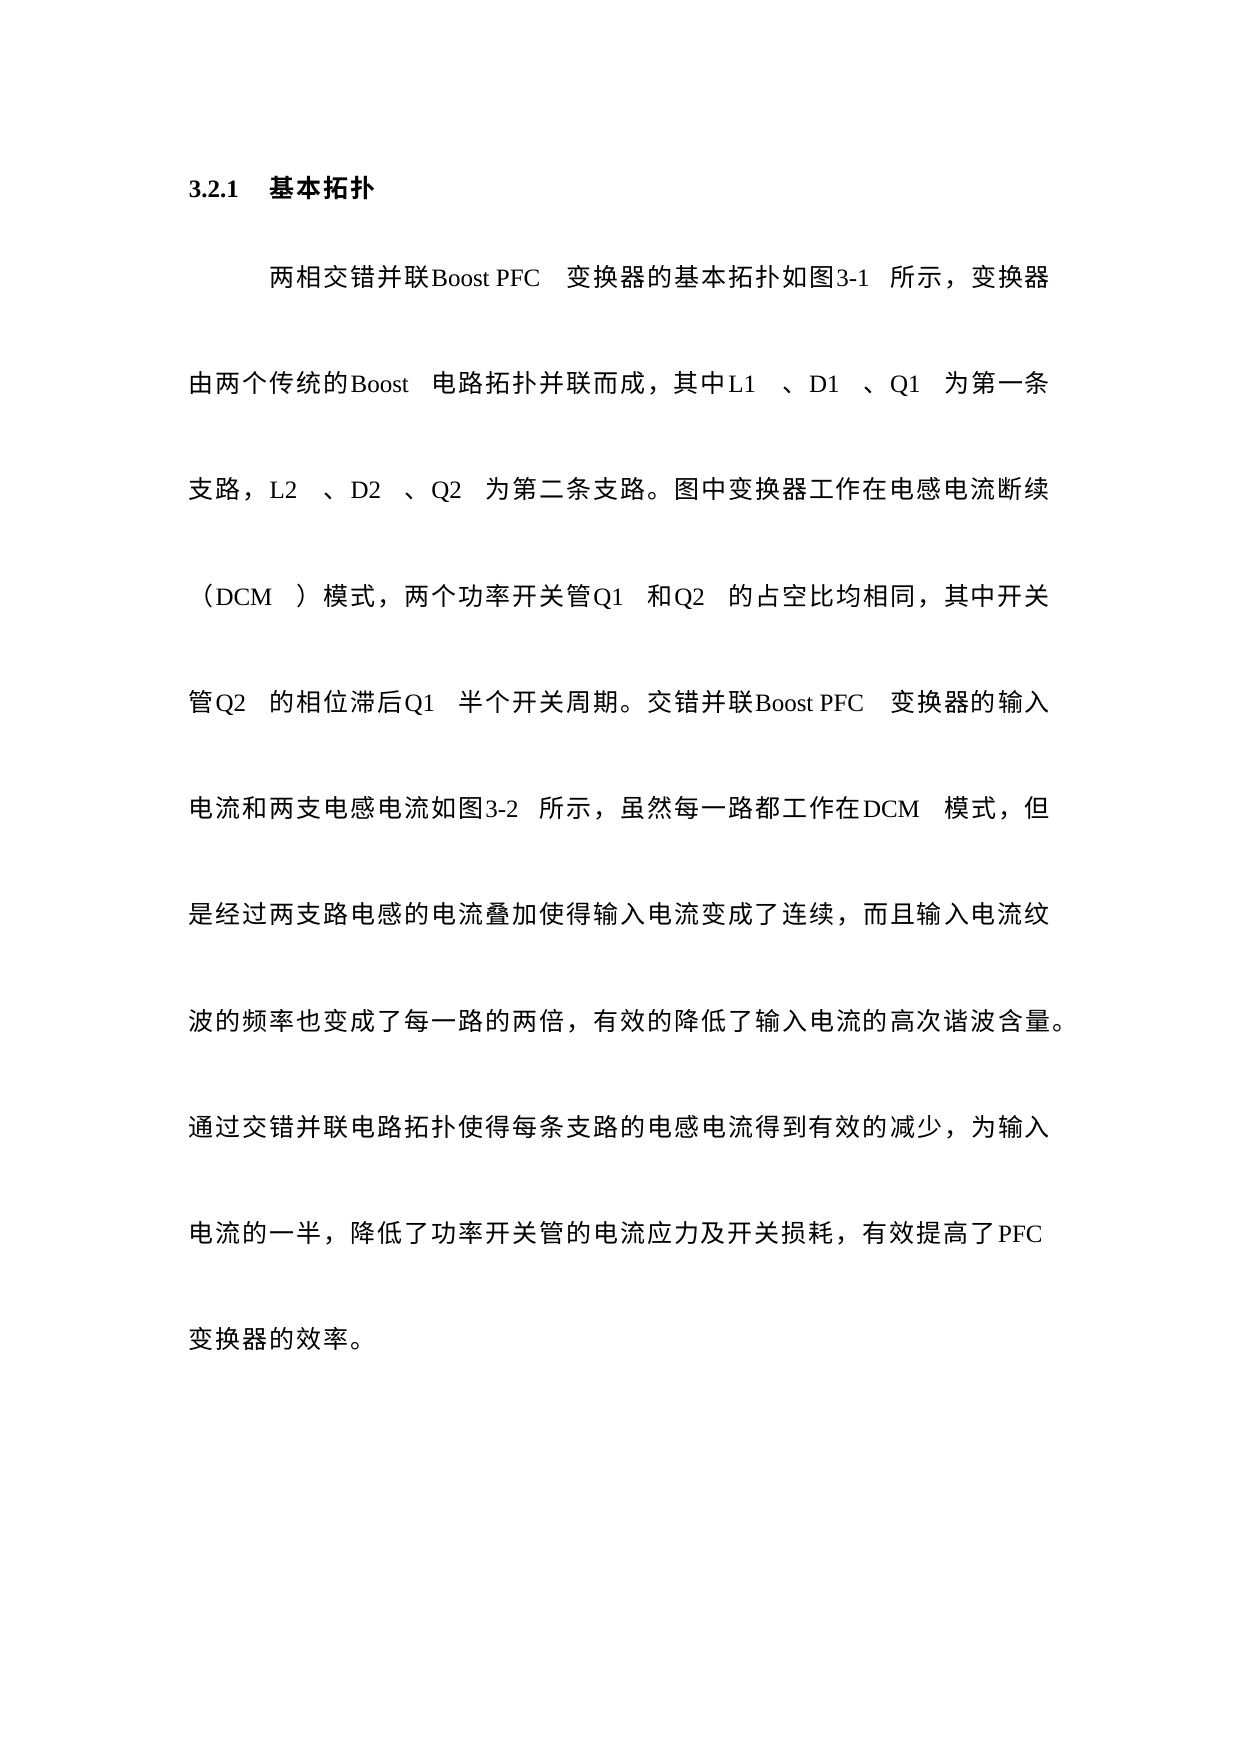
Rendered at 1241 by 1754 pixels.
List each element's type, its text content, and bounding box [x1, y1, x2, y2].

text 3.2.1 基本拓扑 [188, 151, 1052, 222]
text 两相交错并联Boost PFC变换器的基本拓扑如图3-1所示，变换器由两个传统的Boost电路拓扑并联而成，其中L1、D1、Q1为第一条支路，L2、D2、Q2为第二条支路。图中变换器工作在电感电流断续（DCM）模式，两个功率开关管Q1和Q2的占空比均相同，其中开关管Q2的相位滞后Q1半个开关周期。交错并联Boost PFC变换器的输入电流和两支电感电流如图3-2所示，虽然每一路都工作在DCM模式，但是经过两支路电感的电流叠加使得输入电流变成了连续，而且输入电流纹波的频率也变成了每一路的两倍，有效的降低了输入电流的高次谐波含量。通过交错并联电路拓扑使得每条支路的电感电流得到有效的减少，为输入电流的一半，降低了功率开关管的电流应力及开关损耗，有效提高了PFC变换器的效率。 [188, 240, 1052, 1373]
